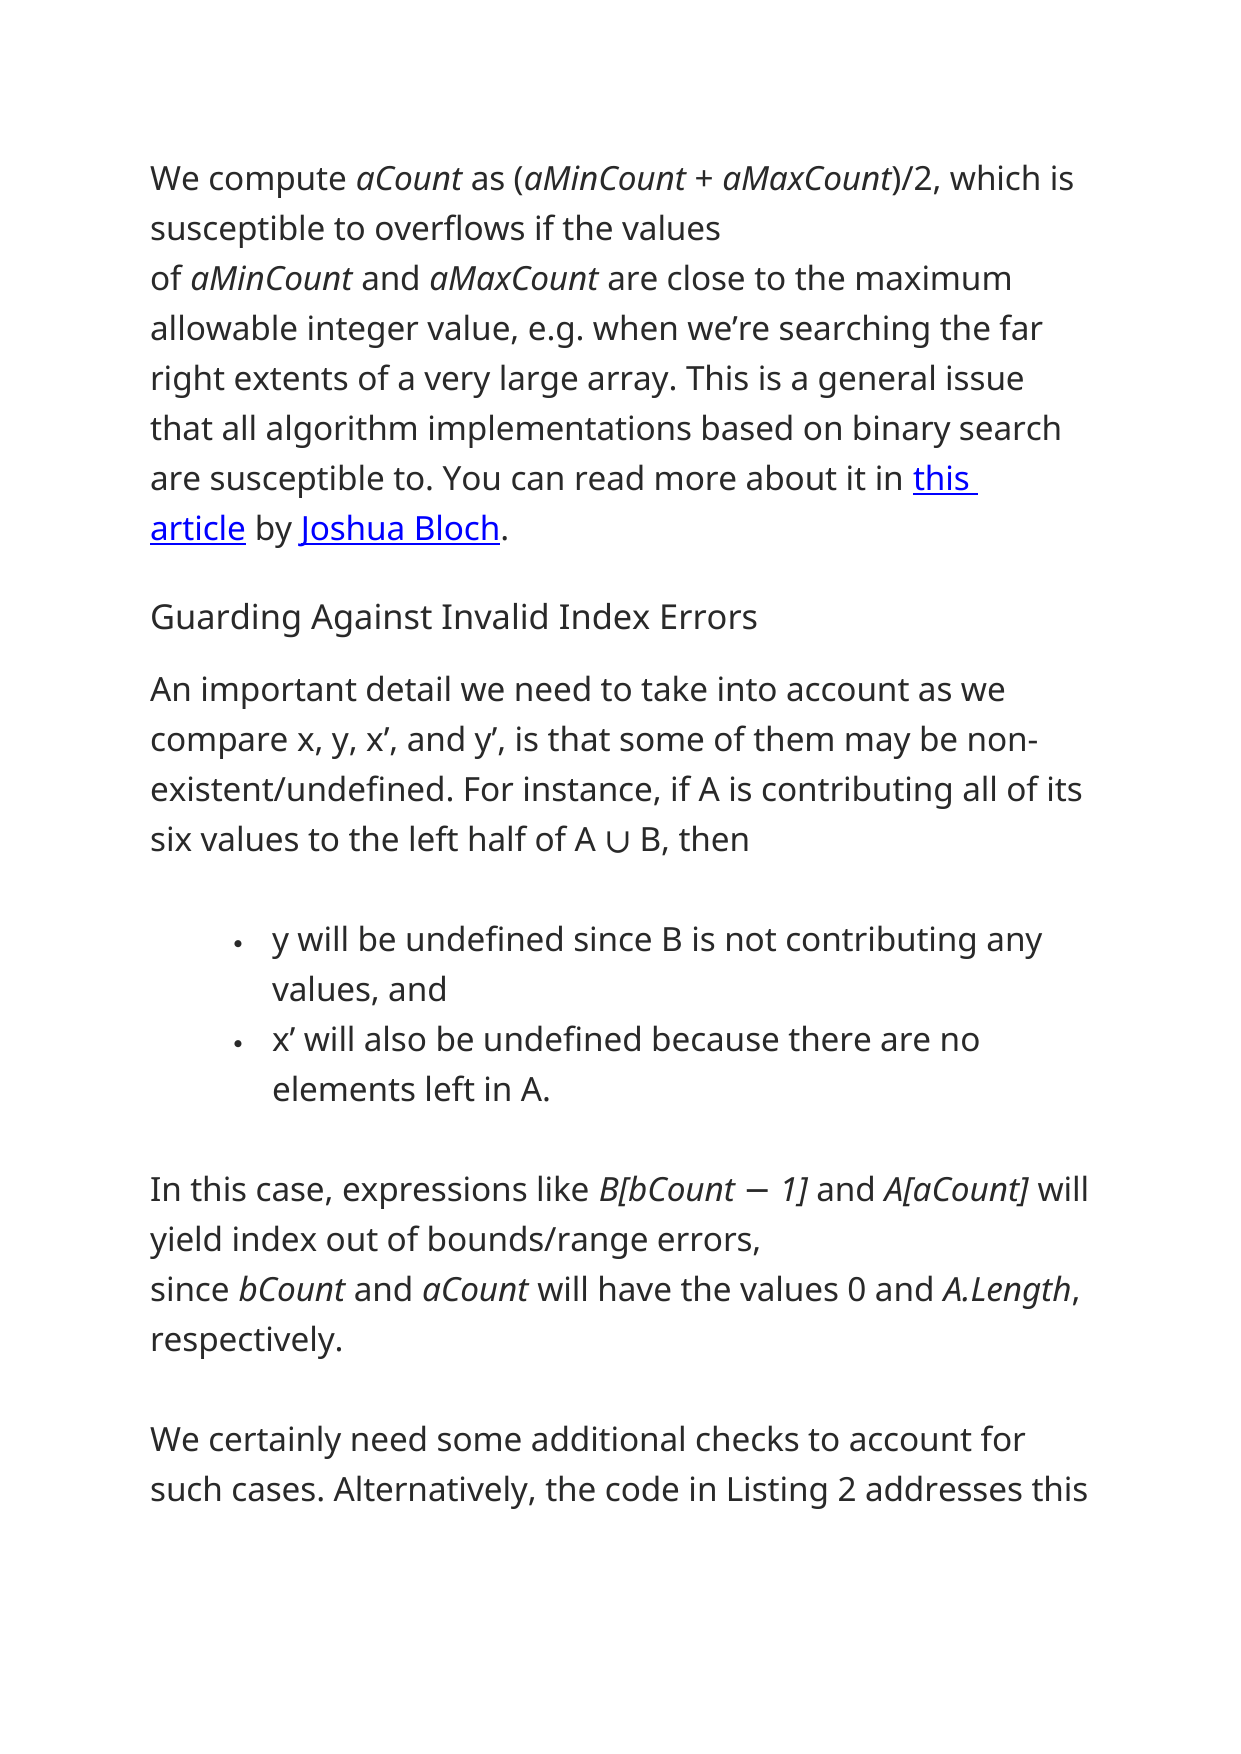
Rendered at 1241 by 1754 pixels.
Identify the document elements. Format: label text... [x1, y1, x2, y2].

text An important detail we need to take into account as we compare x, y, x’, and y’, is that some of them may be non-existent/undefined. For instance, if A is contributing all of its six values to the left half of A ∪ B, then [150, 661, 1090, 861]
text We compute aCount as (aMinCount + aMaxCount)/2, which is susceptible to overflows if the values of aMinCount and aMaxCount are close to the maximum allowable integer value, e.g. when we’re searching the far right extents of a very large array. This is a general issue that all algorithm implementations based on binary search are susceptible to. You can read more about it in this article by Joshua Bloch. [150, 150, 1090, 550]
subtitle Guarding Against Invalid Index Errors [150, 593, 1090, 640]
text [150, 1411, 1090, 1511]
text In this case, expressions like B[bCount − 1] and A[aCount] will yield index out of bounds/range errors, since bCount and aCount will have the values 0 and A.Length, respectively. [150, 1161, 1090, 1361]
list y will be undefined since B is not contributing any values, and [234, 911, 1090, 1011]
list x’ will also be undefined because there are no elements left in A. [234, 1011, 1090, 1111]
